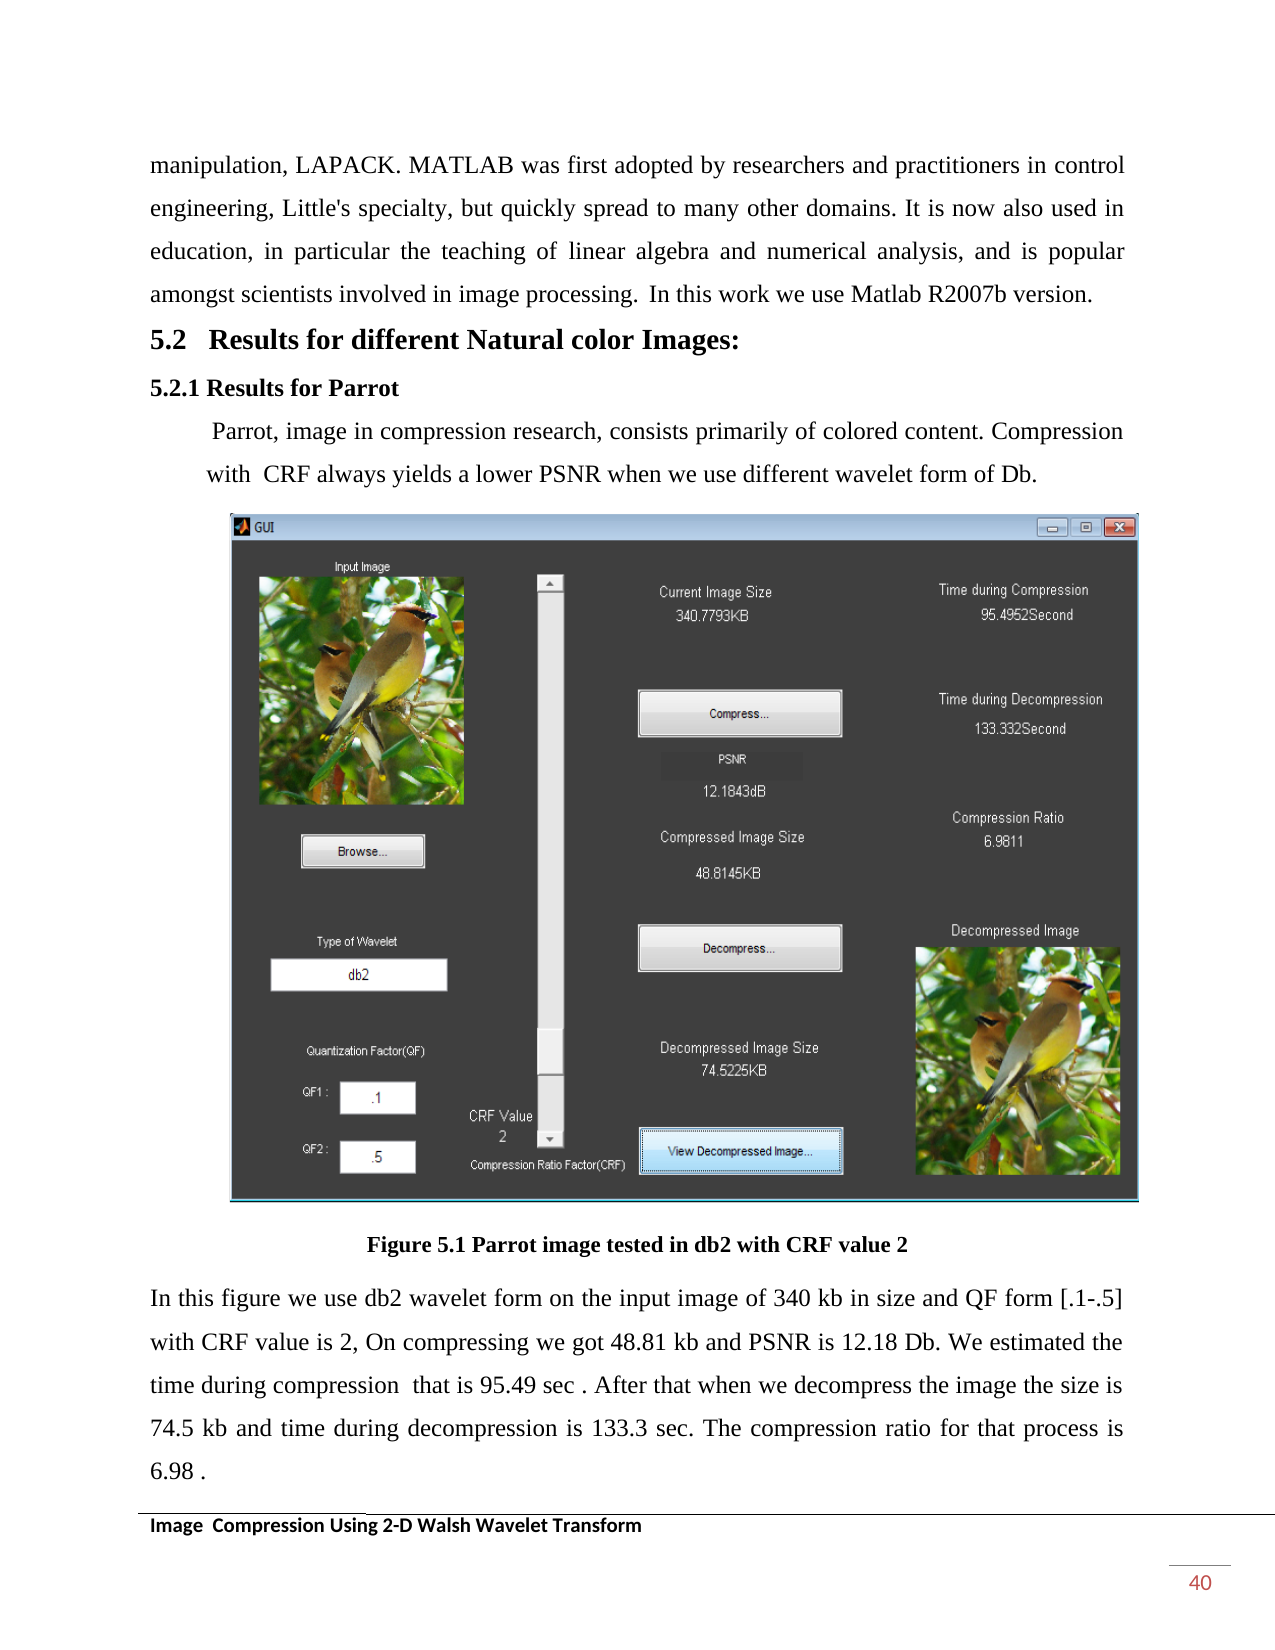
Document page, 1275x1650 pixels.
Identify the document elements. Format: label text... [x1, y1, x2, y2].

text In this figure we use db2 wavelet form on the input image of 340 kb in size and QF form [.1-.5] with CRF value is 2, On compressing we got 48.81 kb and PSNR is 12.18 Db. We estimated the time during compression that is 95.49 sec . After that when we decompress the image the size is 74.5 kb and time during decompression is 133.3 sec. The compression ratio for that process is 6.98 . [150, 1283, 1125, 1485]
picture [229, 513, 1139, 1203]
text 5.2 Results for different Natural color Images: [150, 322, 1125, 356]
text 5.2.1 Results for Parrot [150, 373, 1125, 402]
text Figure 5.1 Parrot image tested in db2 with CRF value 2 [150, 1231, 1125, 1257]
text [150, 150, 1125, 308]
text Parrot, image in compression research, consists primarily of colored content. Compression with CRF always yields a lower PSNR when we use different wavelet form of Db. [150, 416, 1125, 488]
